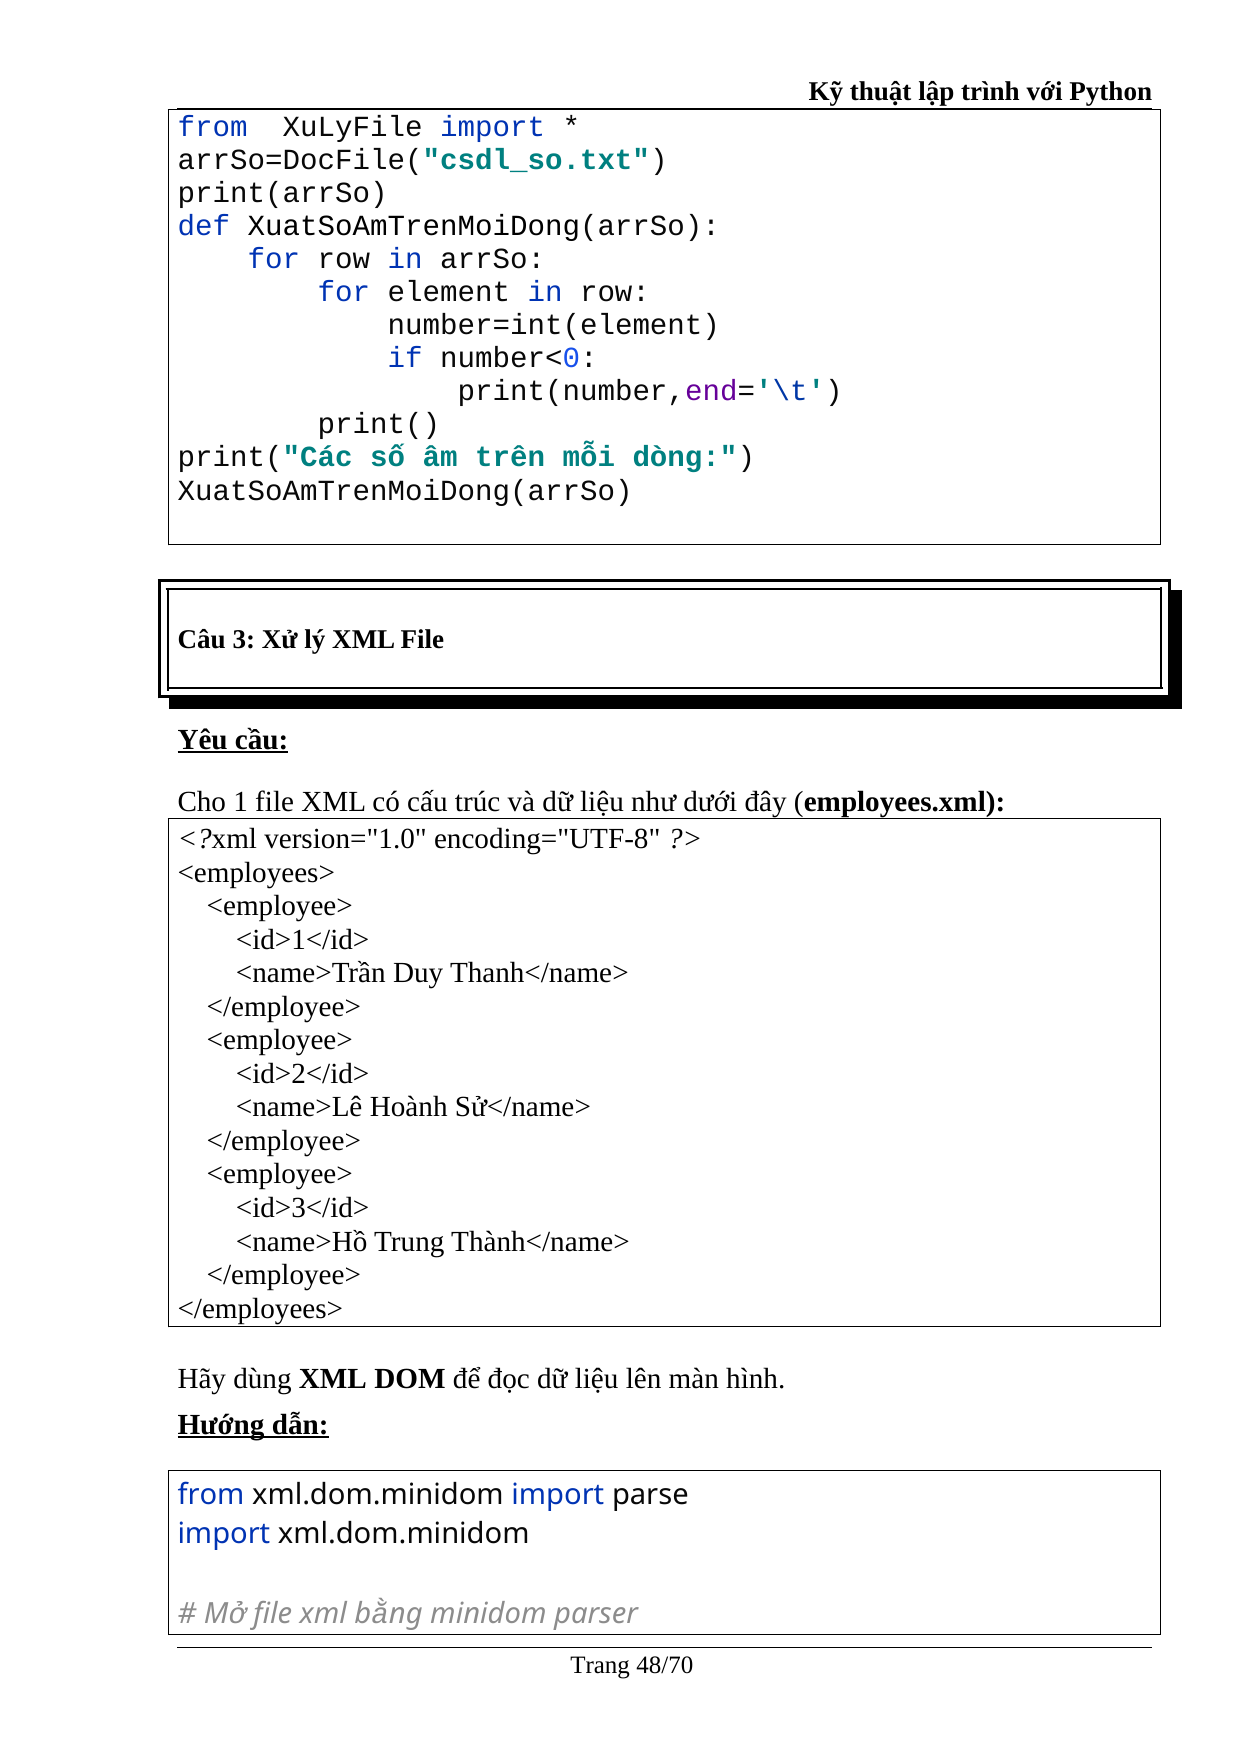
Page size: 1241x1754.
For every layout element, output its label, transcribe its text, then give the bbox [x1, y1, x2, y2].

text from XuLyFile import * arrSo=DocFile("csdl_so.txt") print(arrSo) def XuatSoAmTrenMoiDong(arrSo): for row in arrSo: for element in row: number=int(element) if number<0: print(number,end='\t') print() print("Các số âm trên mỗi dòng:") XuatSoAmTrenMoiDong(arrSo) [169, 110, 1160, 509]
text Yêu cầu: [177, 722, 1152, 755]
text <?xml version="1.0" encoding="UTF-8" ?> <employees> <employee> <id>1</id> <name>Trần Duy Thanh</name> </employee> <employee> <id>2</id> <name>Lê Hoành Sử</name> </employee> <employee> <id>3</id> <name>Hồ Trung Thành</name> </employee> </employees> [169, 819, 1160, 1326]
text Hãy dùng XML DOM để đọc dữ liệu lên màn hình. [177, 1361, 1152, 1394]
text Câu 3: Xử lý XML File [177, 623, 1152, 654]
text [169, 1471, 1160, 1634]
text Hướng dẫn: [177, 1407, 1152, 1441]
text Cho 1 file XML có cấu trúc và dữ liệu như dưới đây (employees.xml): [177, 784, 1152, 818]
